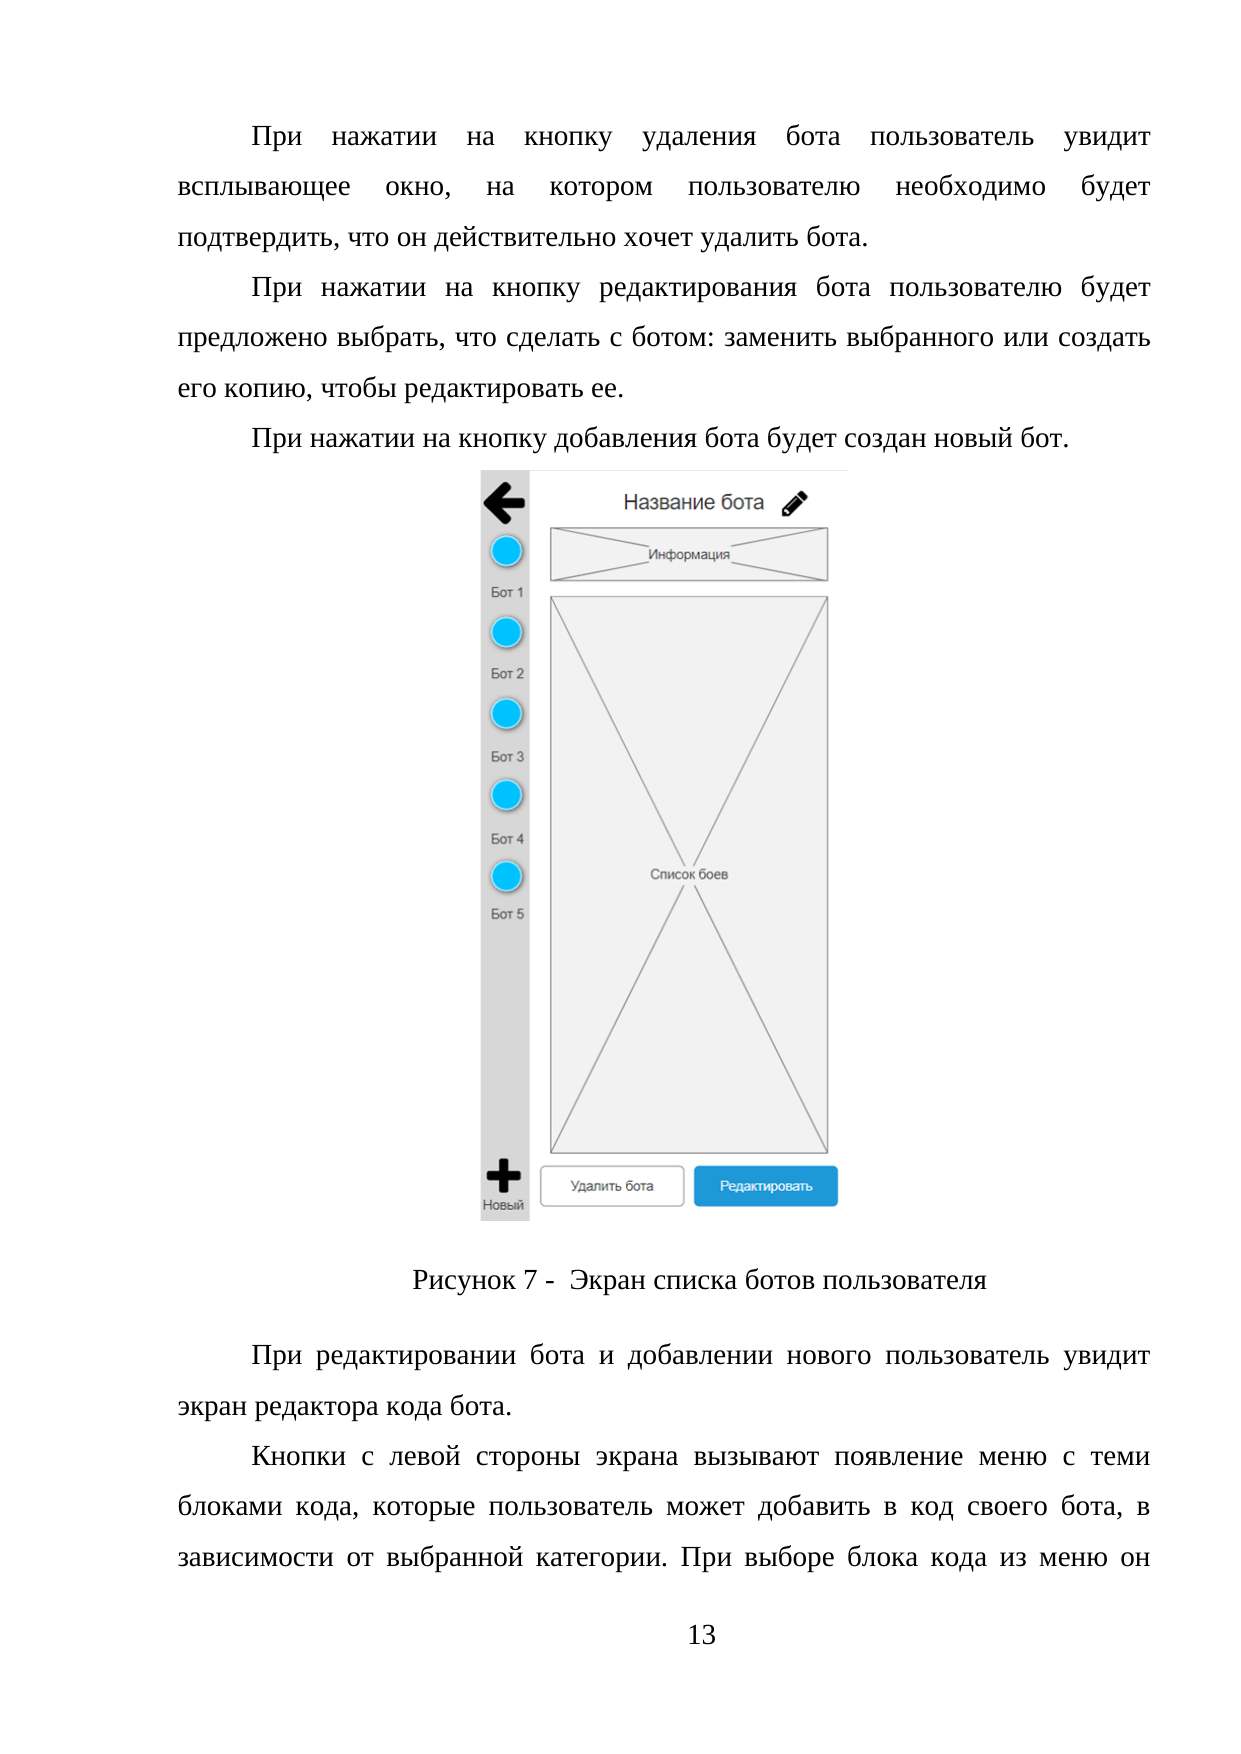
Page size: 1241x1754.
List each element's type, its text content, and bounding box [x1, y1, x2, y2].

text При нажатии на кнопку редактирования бота пользователю будет предложено выбрать, что сделать с ботом: заменить выбранного или создать его копию, чтобы редактировать ее. [177, 269, 1152, 403]
text При нажатии на кнопку добавления бота будет создан новый бот. [177, 420, 1152, 453]
list Экран списка ботов пользователя [326, 1262, 1152, 1296]
text При редактировании бота и добавлении нового пользователь увидит экран редактора кода бота. [177, 1337, 1152, 1421]
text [177, 1438, 1152, 1572]
picture [480, 470, 849, 1221]
text При нажатии на кнопку удаления бота пользователь увидит всплывающее окно, на котором пользователю необходимо будет подтвердить, что он действительно хочет удалить бота. [177, 118, 1152, 252]
